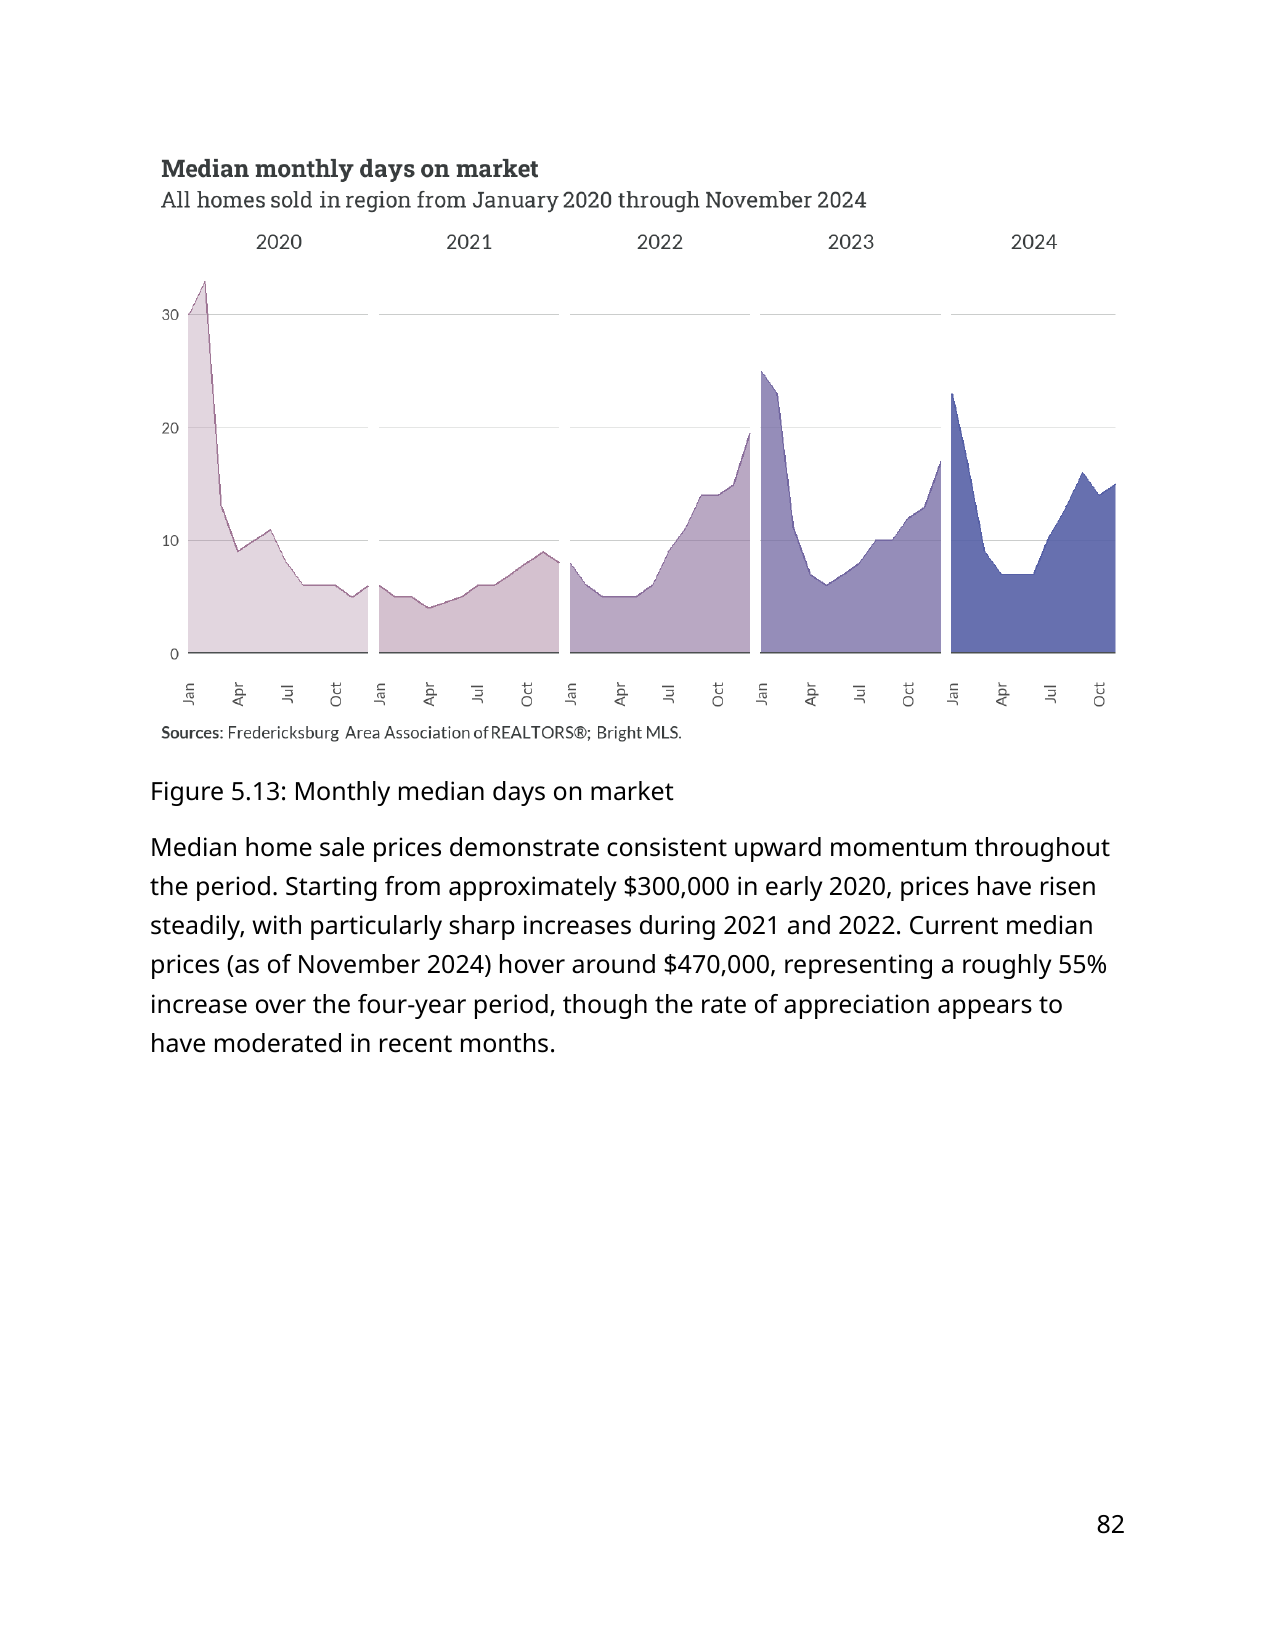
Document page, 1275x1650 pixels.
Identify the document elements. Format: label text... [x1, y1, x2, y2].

text Median home sale prices demonstrate consistent upward momentum throughout the period. Starting from approximately $300,000 in early 2020, prices have risen steadily, with particularly sharp increases during 2021 and 2022. Current median prices (as of November 2024) hover around $470,000, representing a roughly 55% increase over the four-year period, though the rate of appreciation appears to have moderated in recent months. [150, 830, 1125, 1059]
picture [150, 150, 1125, 752]
text Figure 5.13: Monthly median days on market [150, 774, 1125, 808]
